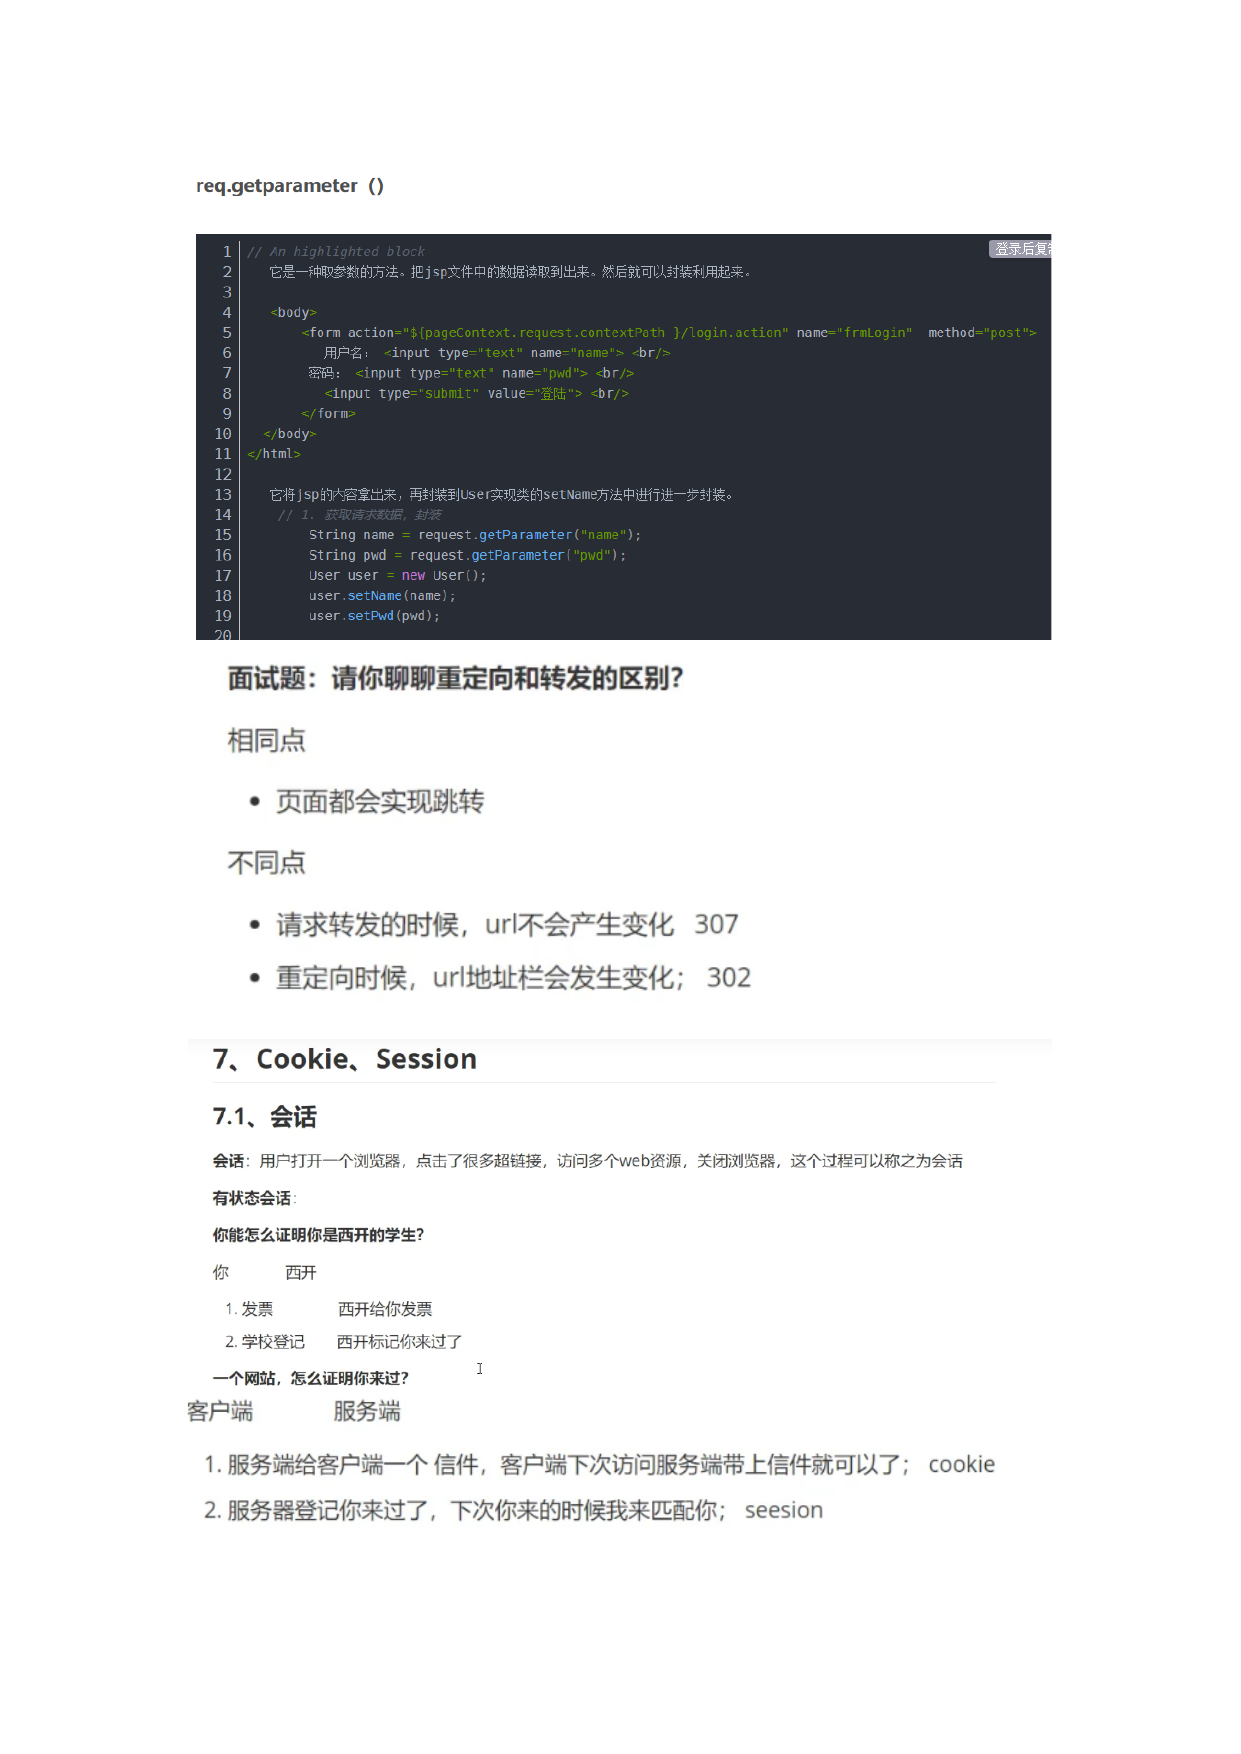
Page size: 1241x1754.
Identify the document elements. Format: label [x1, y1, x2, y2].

picture [187, 1397, 1052, 1535]
picture [187, 162, 1052, 640]
picture [187, 649, 1052, 1009]
picture [187, 1039, 1053, 1391]
